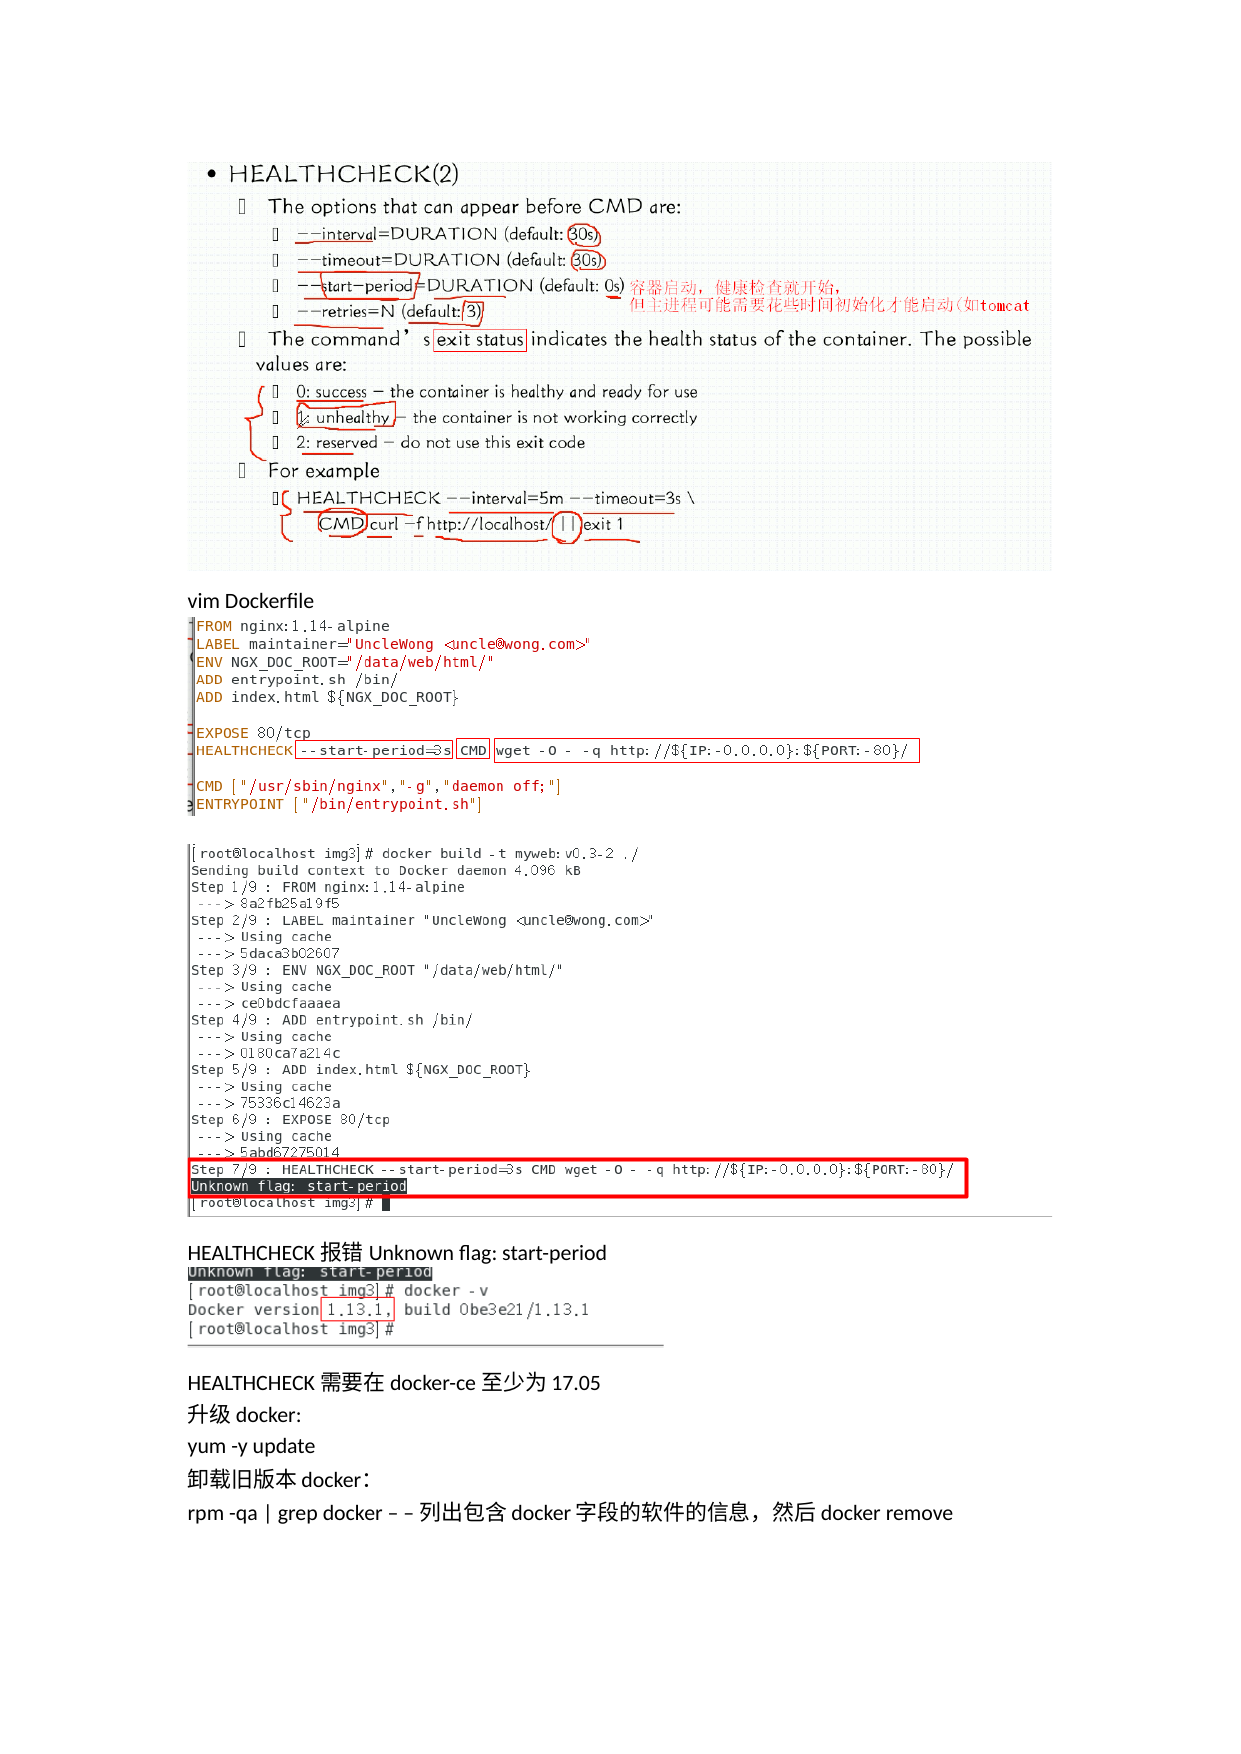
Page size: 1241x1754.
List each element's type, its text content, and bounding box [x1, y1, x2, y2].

text 卸载旧版本docker： [187, 1462, 1053, 1494]
picture [187, 617, 946, 816]
text HEALTHCHECK 报错 Unknown flag: start-period [187, 1234, 1053, 1267]
text yum -y update [187, 1429, 1053, 1462]
picture [187, 844, 1053, 1217]
text 升级docker: [187, 1397, 1053, 1429]
text rpm -qa | grep docker – – 列出包含docker字段的软件的信息，然后docker remove [187, 1494, 1053, 1527]
picture [187, 1267, 664, 1348]
text vim Dockerfile [187, 584, 1053, 617]
text HEALTHCHECK 需要在docker-ce 至少为17.05 [187, 1364, 1053, 1397]
picture [187, 162, 1052, 571]
